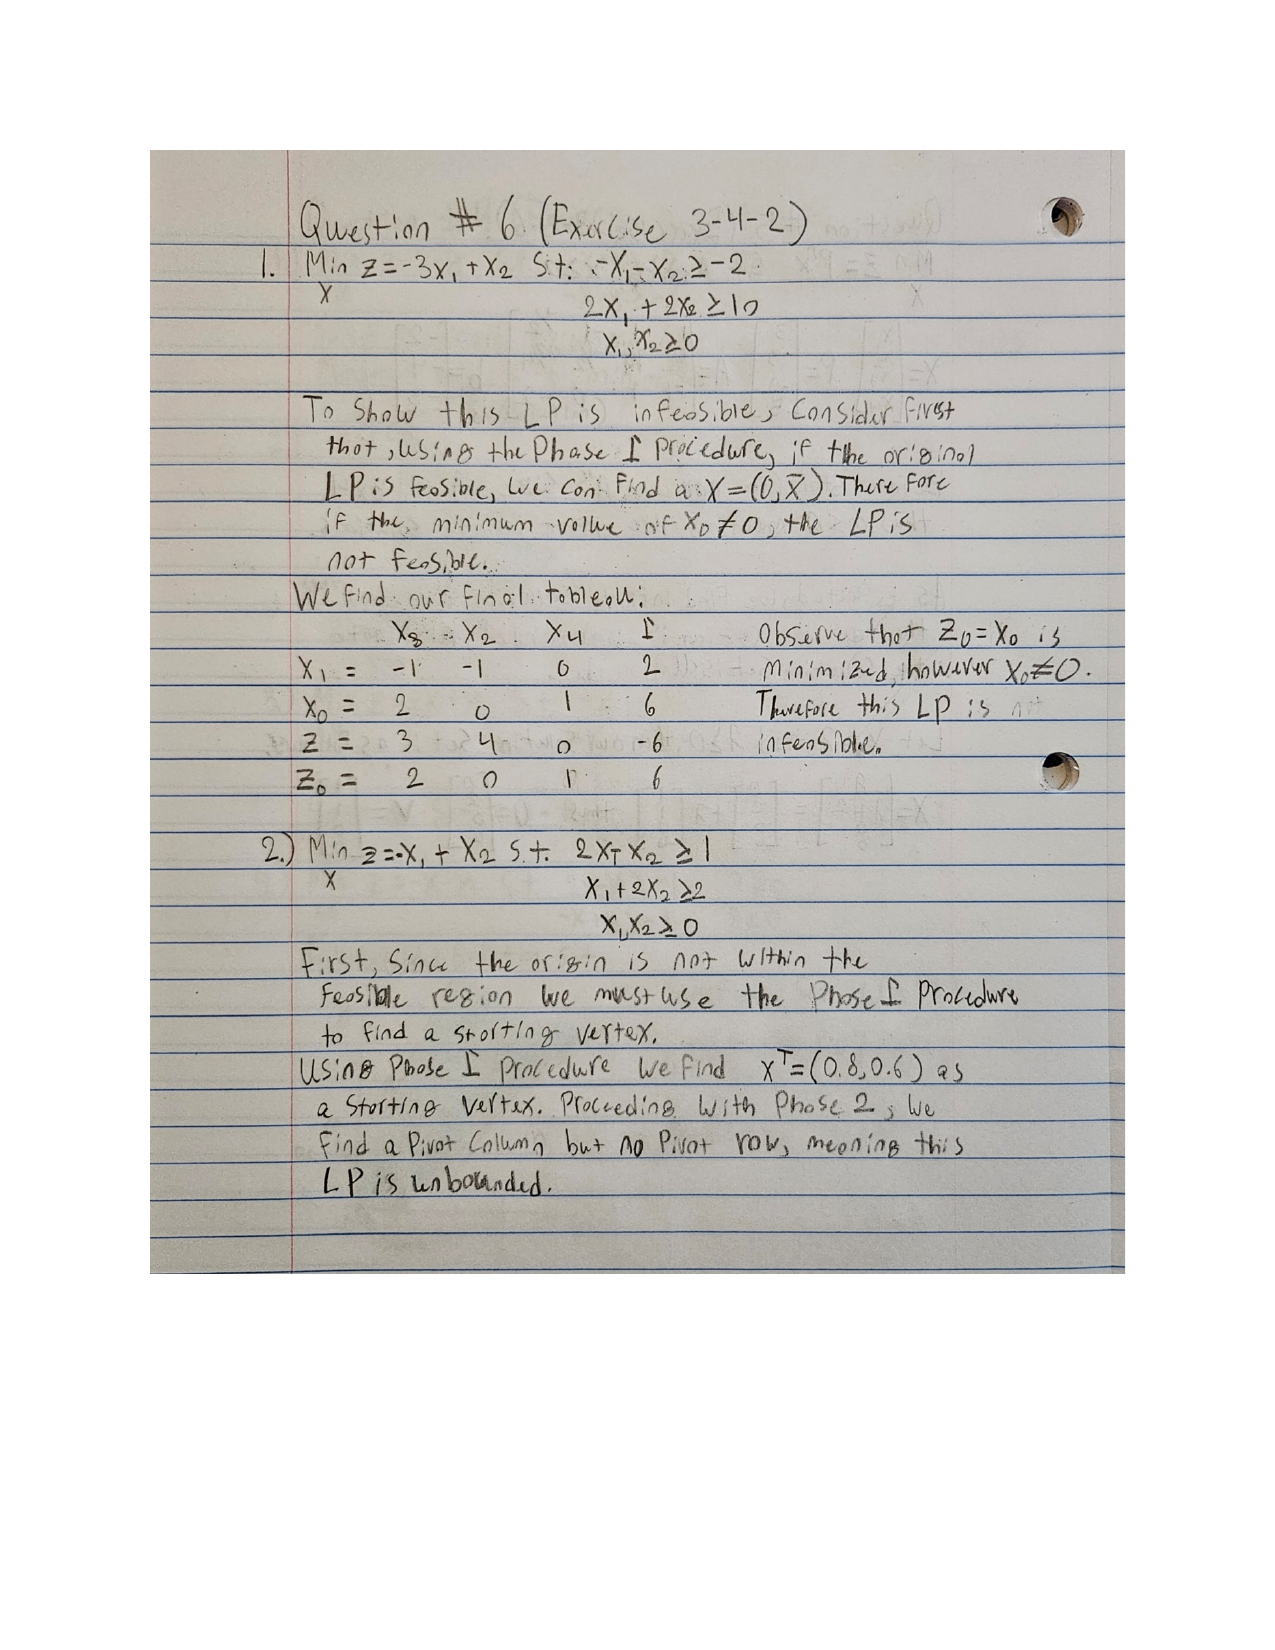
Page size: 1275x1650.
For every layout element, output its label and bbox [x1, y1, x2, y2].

picture [150, 150, 1125, 1274]
